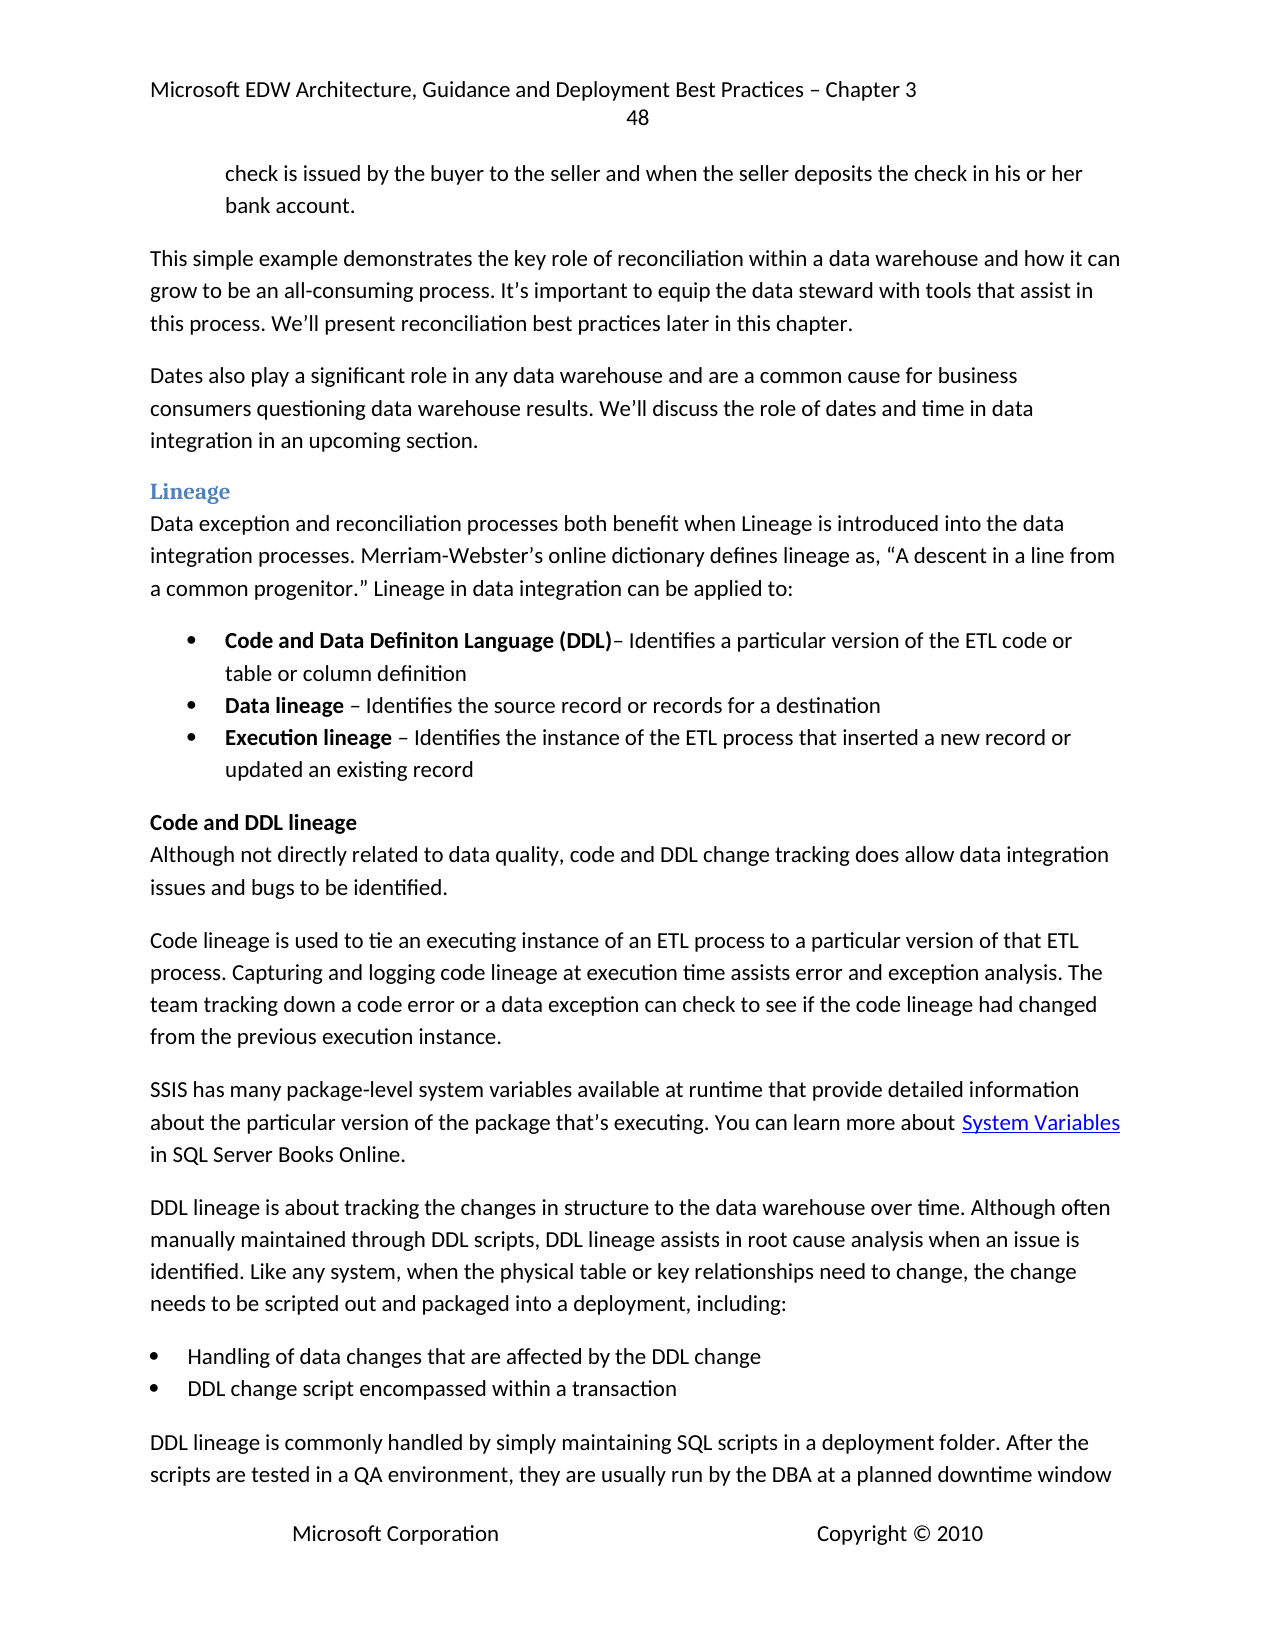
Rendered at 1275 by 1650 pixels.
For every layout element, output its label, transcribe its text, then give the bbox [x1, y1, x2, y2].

text This simple example demonstrates the key role of reconciliation within a data warehouse and how it can grow to be an all-consuming process. It’s important to equip the data steward with tools that assist in this process. We’ll present reconciliation best practices later in this chapter. [150, 244, 1125, 337]
text Code lineage is used to tie an executing instance of an ETL process to a particular version of that ETL process. Capturing and logging code lineage at execution time assists error and exception analysis. The team tracking down a code error or a data exception can check to see if the code lineage had changed from the previous execution instance. [150, 926, 1125, 1050]
list Data lineage – Identifies the source record or records for a destination [187, 691, 1125, 719]
text SSIS has many package-level system variables available at runtime that provide detailed information about the particular version of the package that’s executing. You can learn more about System Variables in SQL Server Books Online. [150, 1075, 1125, 1168]
text Although not directly related to data quality, code and DDL change tracking does allow data integration issues and bugs to be identified. [150, 841, 1125, 901]
text DDL lineage is about tracking the changes in structure to the data warehouse over time. Although often manually maintained through DDL scripts, DDL lineage assists in root cause analysis when an issue is identified. Like any system, when the physical table or key relationships need to change, the change needs to be scripted out and packaged into a deployment, including: [150, 1193, 1125, 1317]
text Code and DDL lineage [150, 808, 1125, 836]
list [187, 159, 1125, 219]
list Execution lineage – Identifies the instance of the ETL process that inserted a new record or updated an existing record [187, 723, 1125, 783]
list Handling of data changes that are affected by the DDL change [150, 1342, 1125, 1370]
text Dates also play a significant role in any data warehouse and are a common cause for business consumers questioning data warehouse results. We’ll discuss the role of dates and time in data integration in an upcoming section. [150, 362, 1125, 454]
list Code and Data Definiton Language (DDL)– Identifies a particular version of the ETL code or table or column definition [187, 627, 1125, 687]
text Data exception and reconciliation processes both benefit when Lineage is introduced into the data integration processes. Merriam-Webster’s online dictionary defines lineage as, “A descent in a line from a common progenitor.” Lineage in data integration can be applied to: [150, 509, 1125, 602]
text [150, 1428, 1125, 1488]
list DDL change script encompassed within a transaction [150, 1374, 1125, 1403]
subtitle Lineage [150, 479, 1125, 505]
